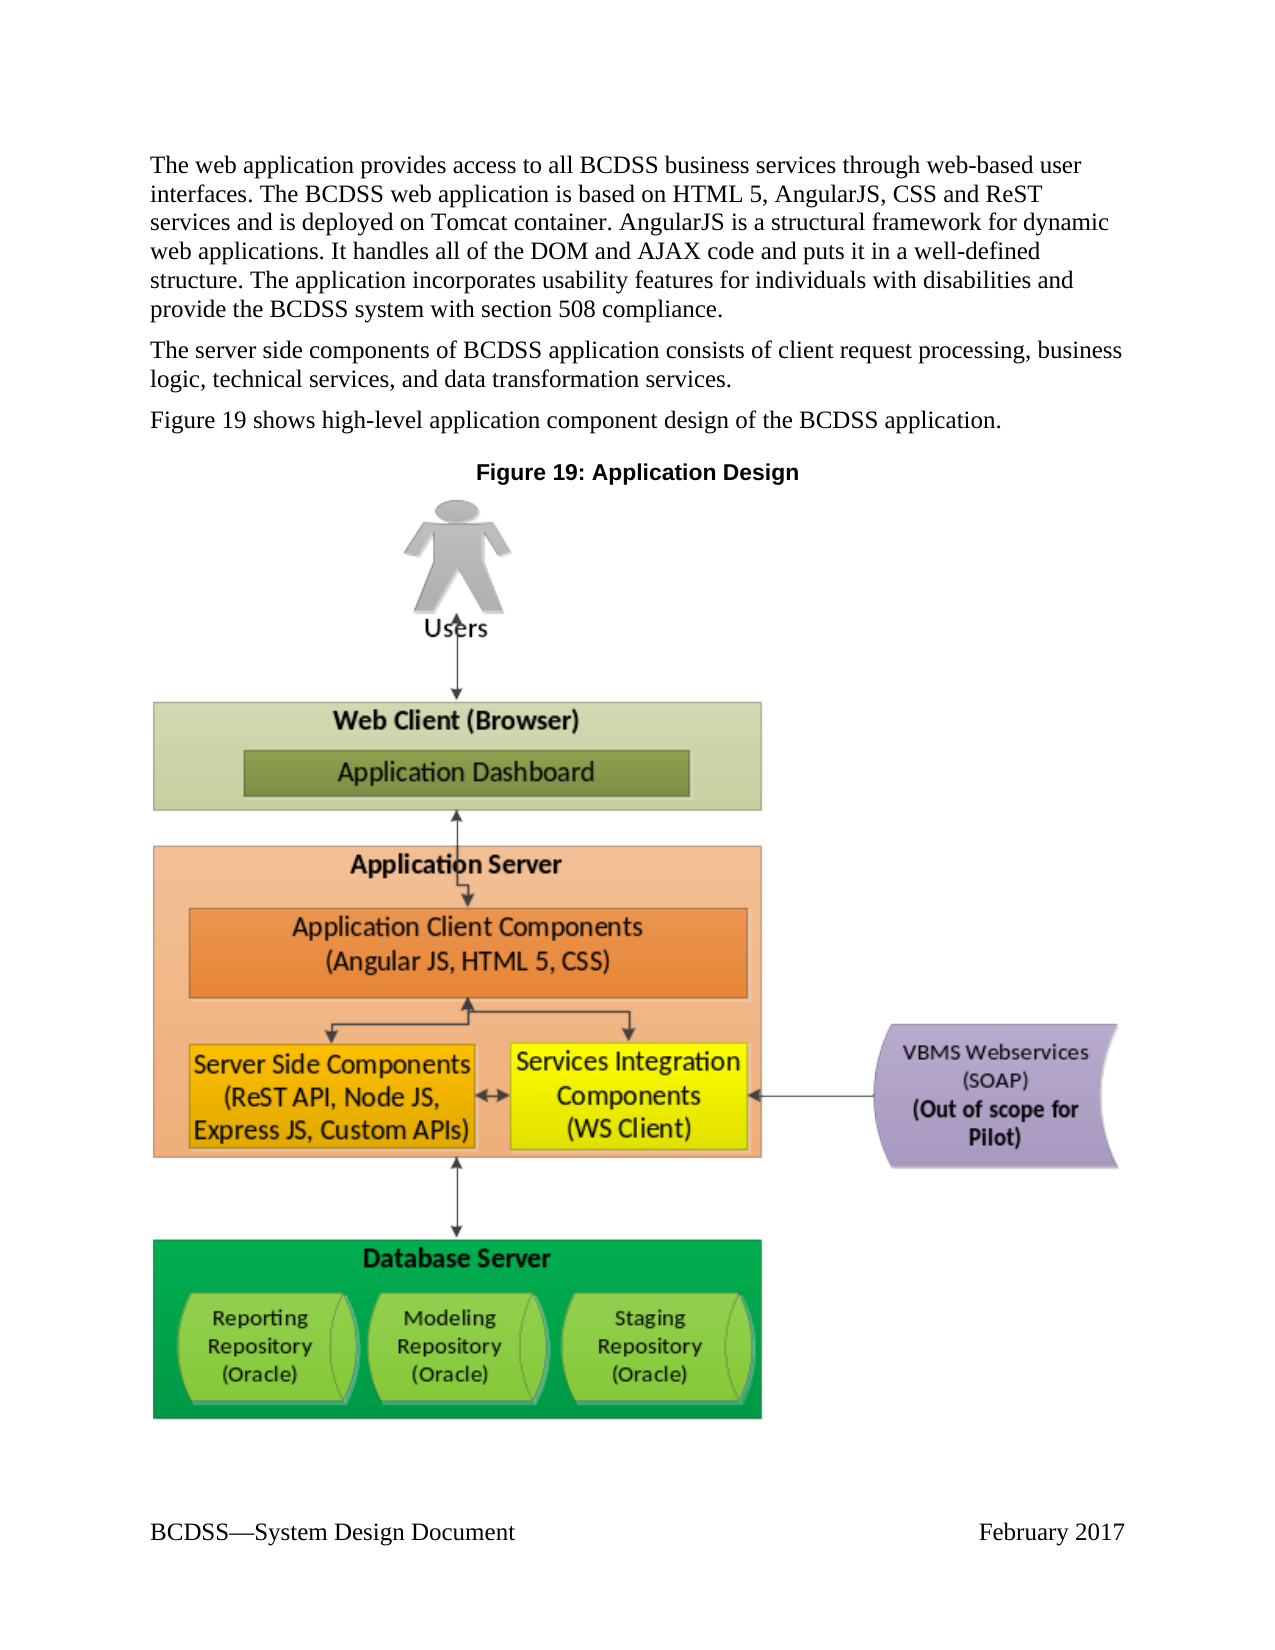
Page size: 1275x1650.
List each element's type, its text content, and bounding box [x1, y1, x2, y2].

text The web application provides access to all BCDSS business services through web-based user interfaces. The BCDSS web application is based on HTML 5, AngularJS, CSS and ReST services and is deployed on Tomcat container. AngularJS is a structural framework for dynamic web applications. It handles all of the DOM and AJAX code and puts it in a well-defined structure. The application incorporates usability features for individuals with disabilities and provide the BCDSS system with section 508 compliance. [150, 150, 1125, 322]
text Figure 19 shows high-level application component design of the BCDSS application. [150, 405, 1125, 434]
text Figure 19: Application Design [150, 459, 1125, 485]
text The server side components of BCDSS application consists of client request processing, business logic, technical services, and data transformation services. [150, 335, 1125, 392]
